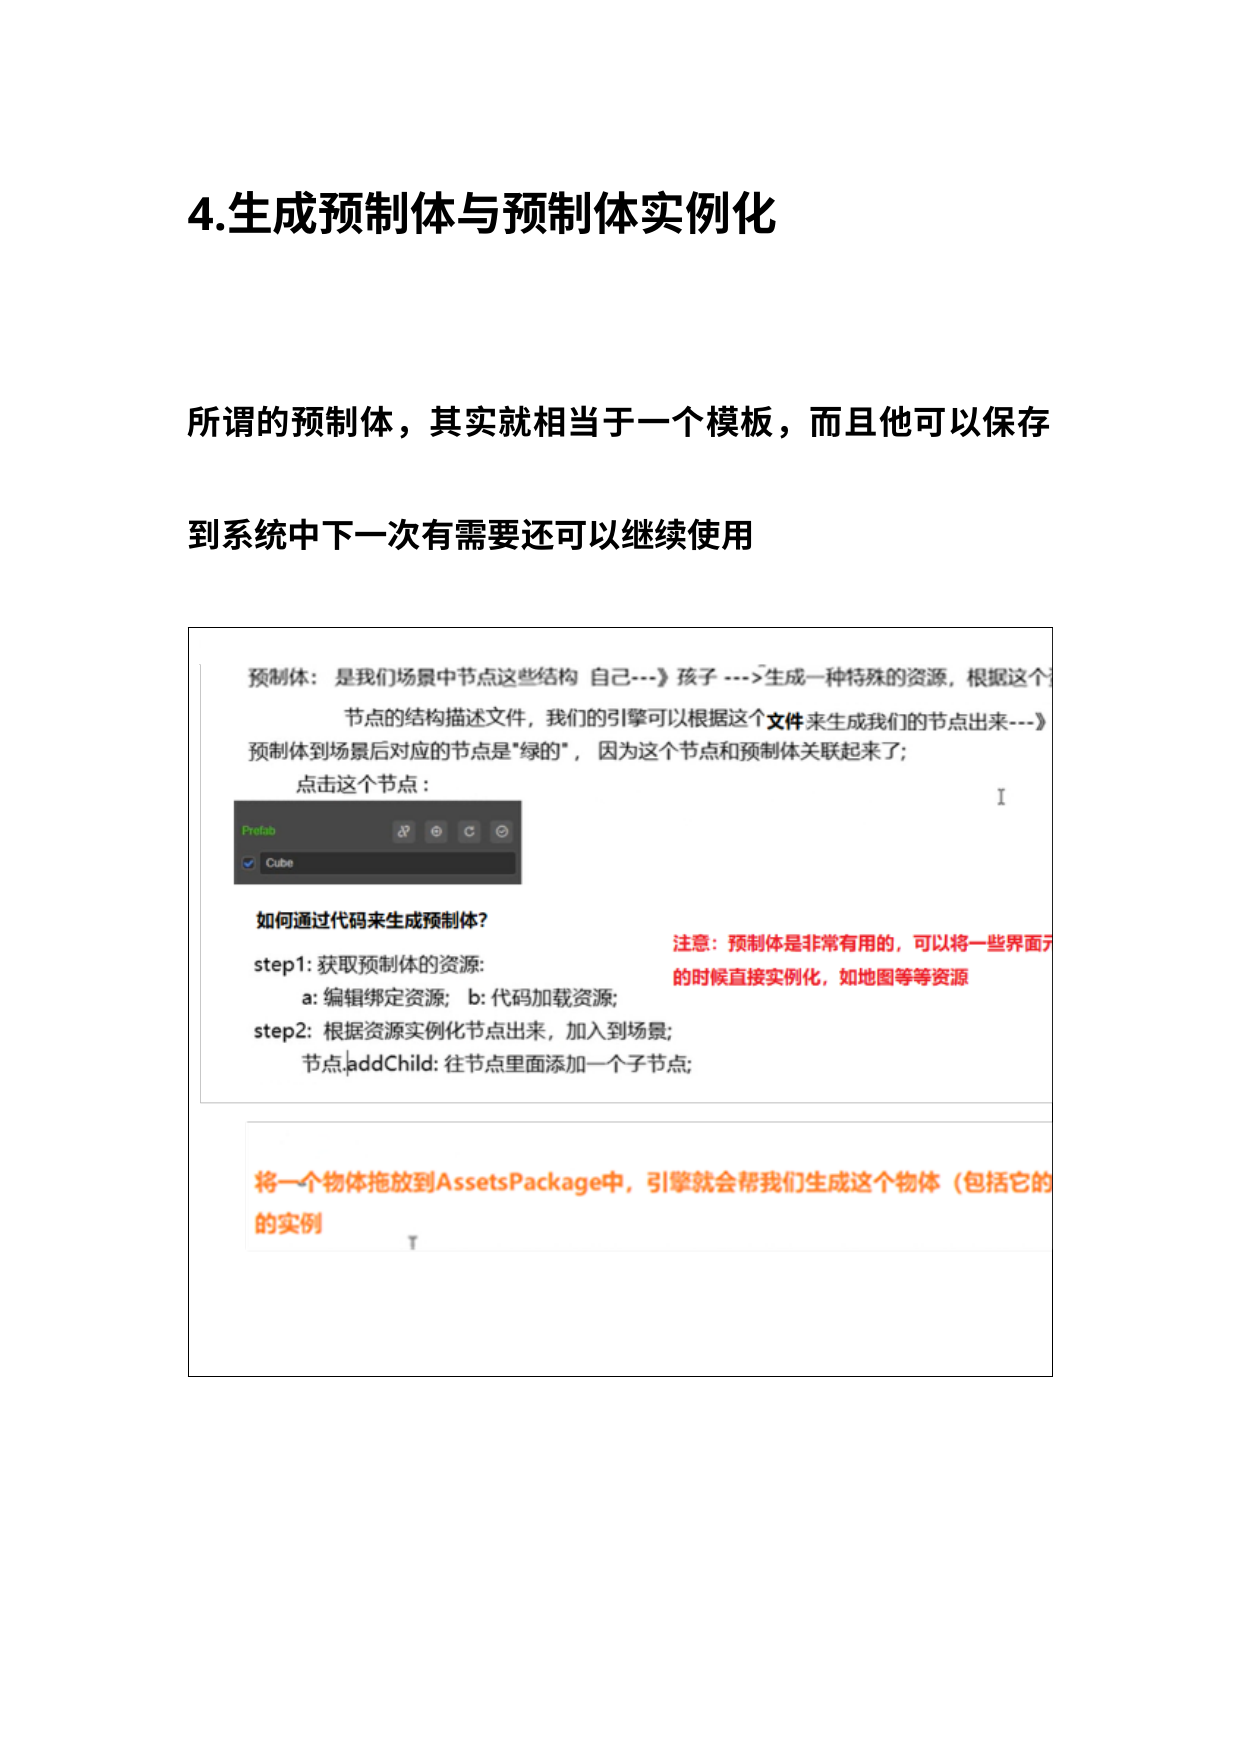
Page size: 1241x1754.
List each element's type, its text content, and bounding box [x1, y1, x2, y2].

table_header [189, 628, 1052, 1376]
subtitle 所谓的预制体，其实就相当于一个模板，而且他可以保存到系统中下一次有需要还可以继续使用 [187, 388, 1053, 565]
subtitle 4.生成预制体与预制体实例化 [187, 162, 1053, 259]
picture [199, 628, 1053, 1351]
